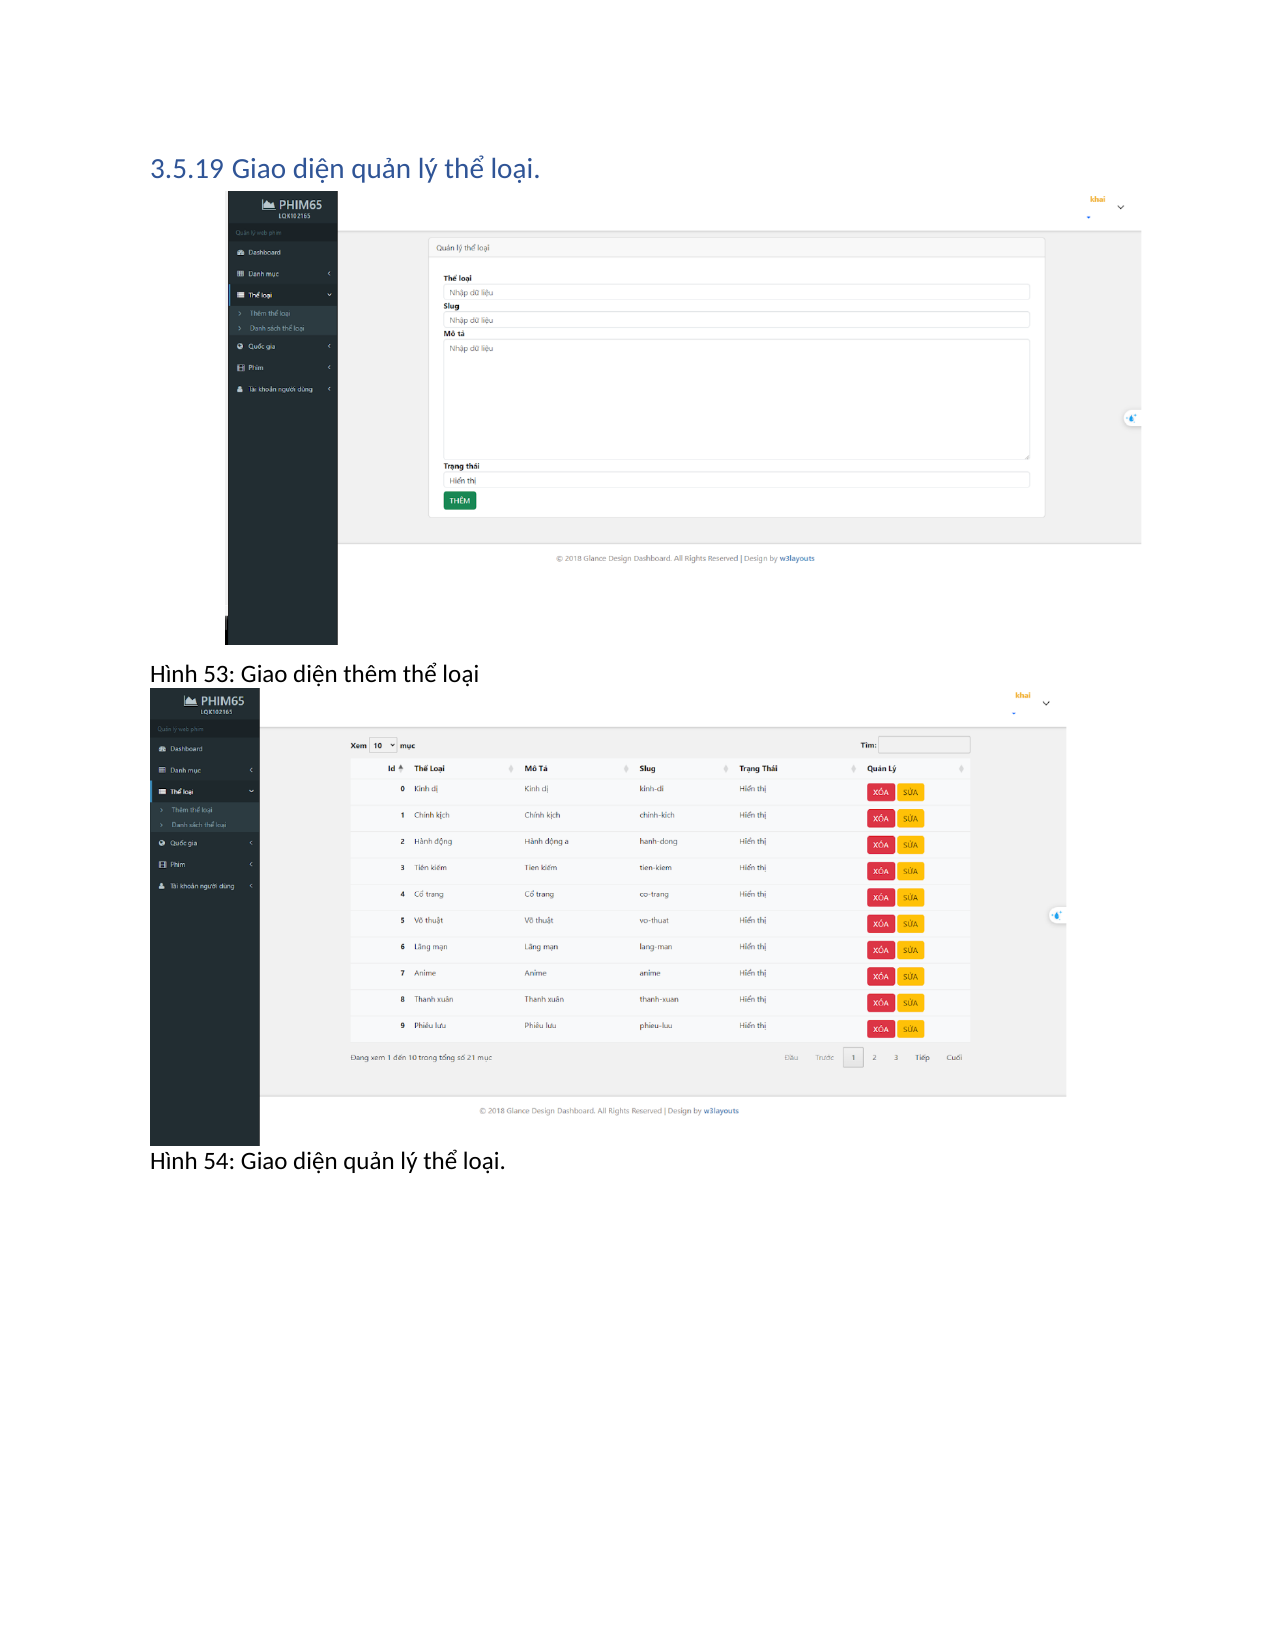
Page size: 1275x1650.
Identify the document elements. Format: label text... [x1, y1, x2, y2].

picture [150, 688, 1067, 1146]
picture [225, 191, 1142, 645]
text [150, 1145, 1125, 1491]
